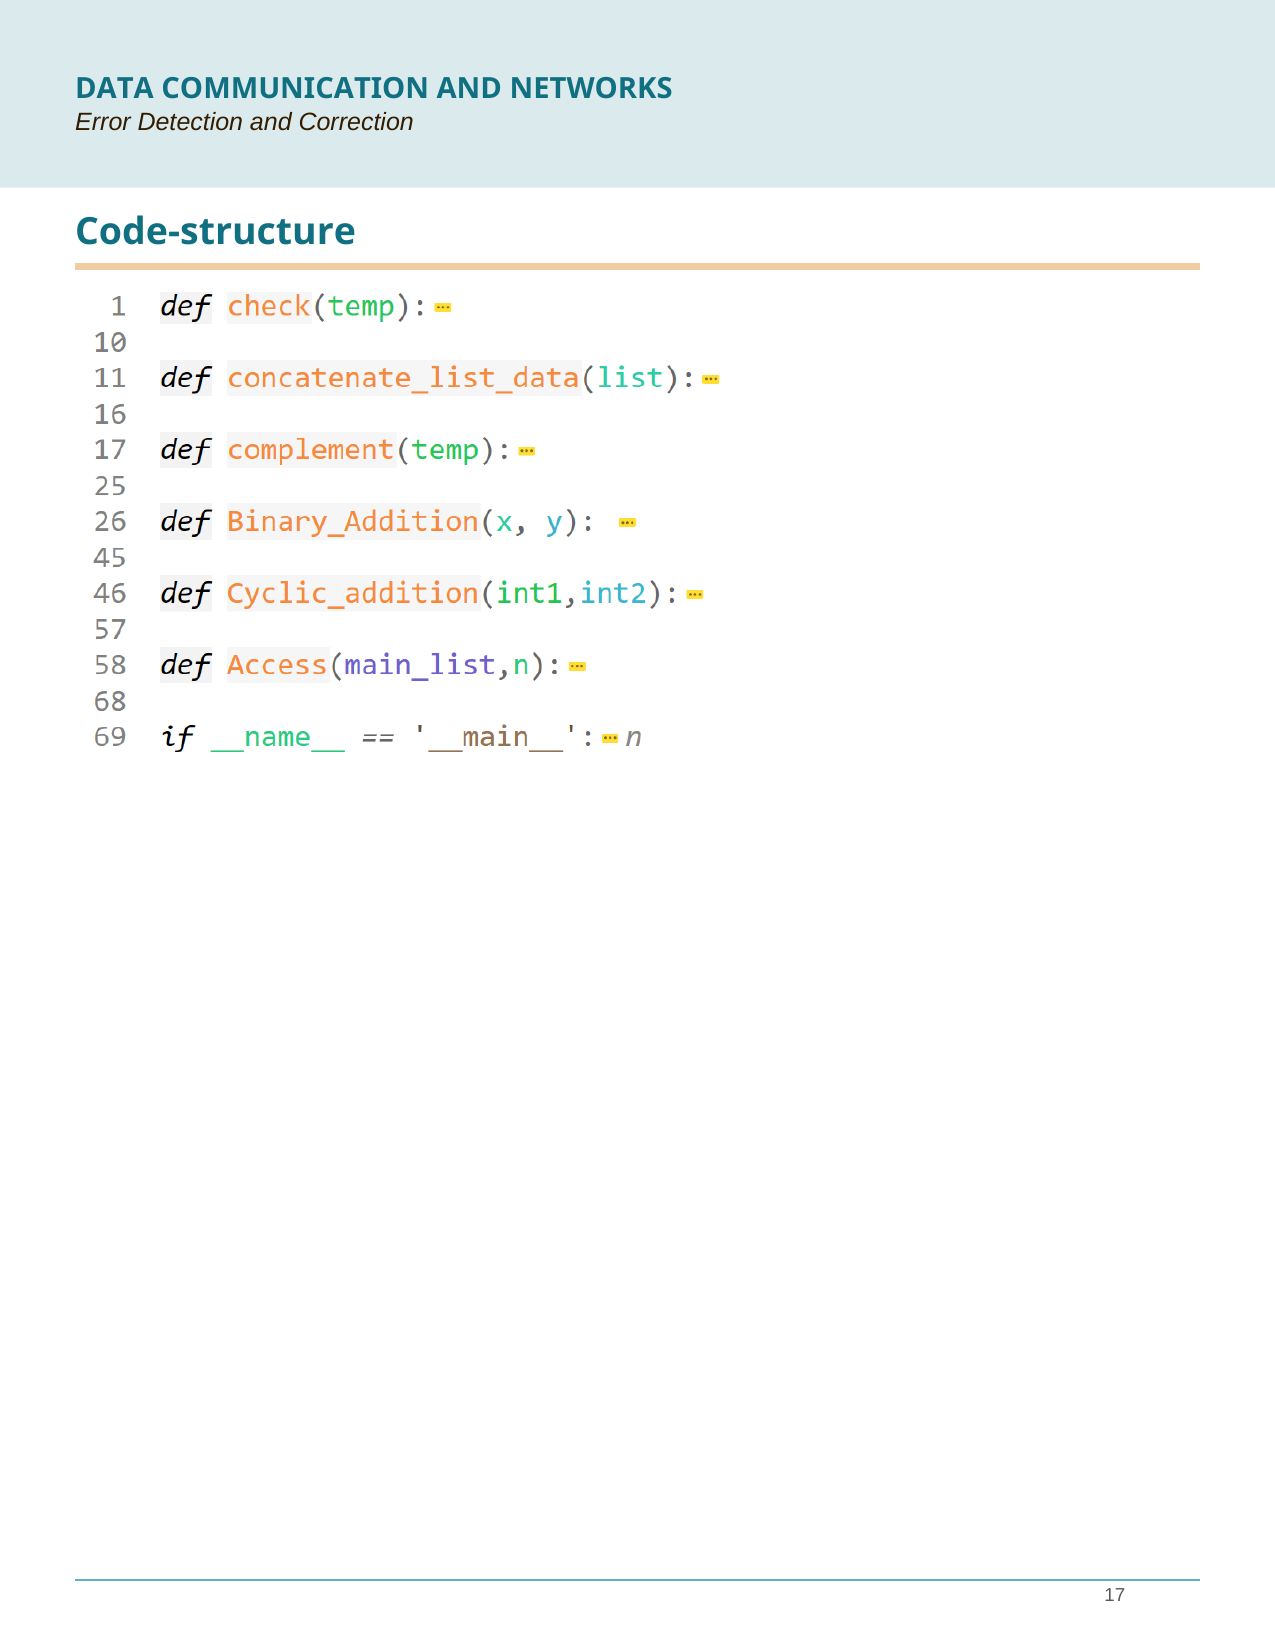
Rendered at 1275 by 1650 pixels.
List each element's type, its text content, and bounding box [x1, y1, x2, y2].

subtitle Code-structure [75, 204, 1200, 263]
picture [75, 292, 1030, 759]
